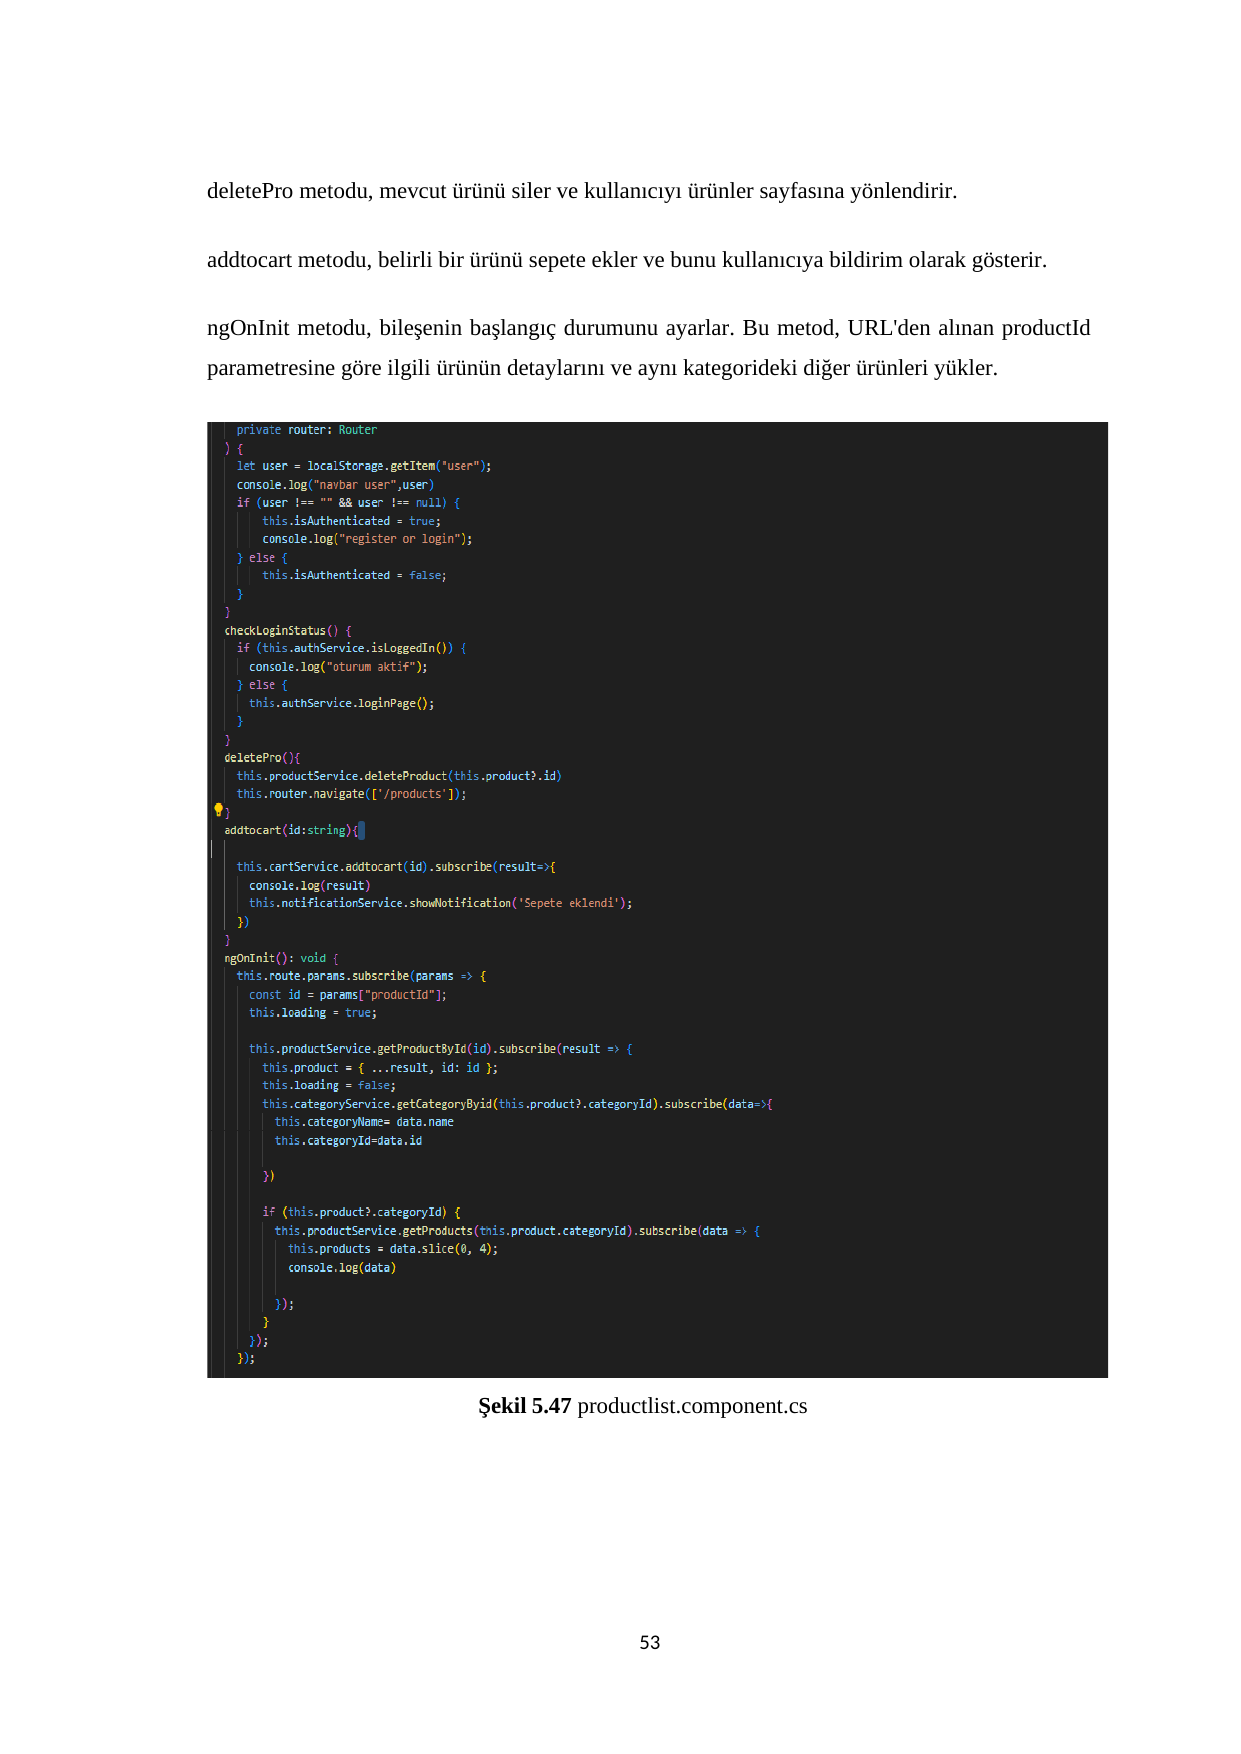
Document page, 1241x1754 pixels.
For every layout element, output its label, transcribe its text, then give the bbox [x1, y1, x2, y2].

text addtocart metodu, belirli bir ürünü sepete ekler ve bunu kullanıcıya bildirim olarak gösterir. [207, 246, 1092, 272]
text deletePro metodu, mevcut ürünü siler ve kullanıcıyı ürünler sayfasına yönlendirir. [207, 177, 1092, 203]
picture [207, 422, 1109, 1378]
text Şekil 5.47 productlist.component.cs [207, 1393, 1078, 1419]
text ngOnInit metodu, bileşenin başlangıç durumunu ayarlar. Bu metod, URL'den alınan productId parametresine göre ilgili ürünün detaylarını ve aynı kategorideki diğer ürünleri yükler. [207, 314, 1092, 380]
